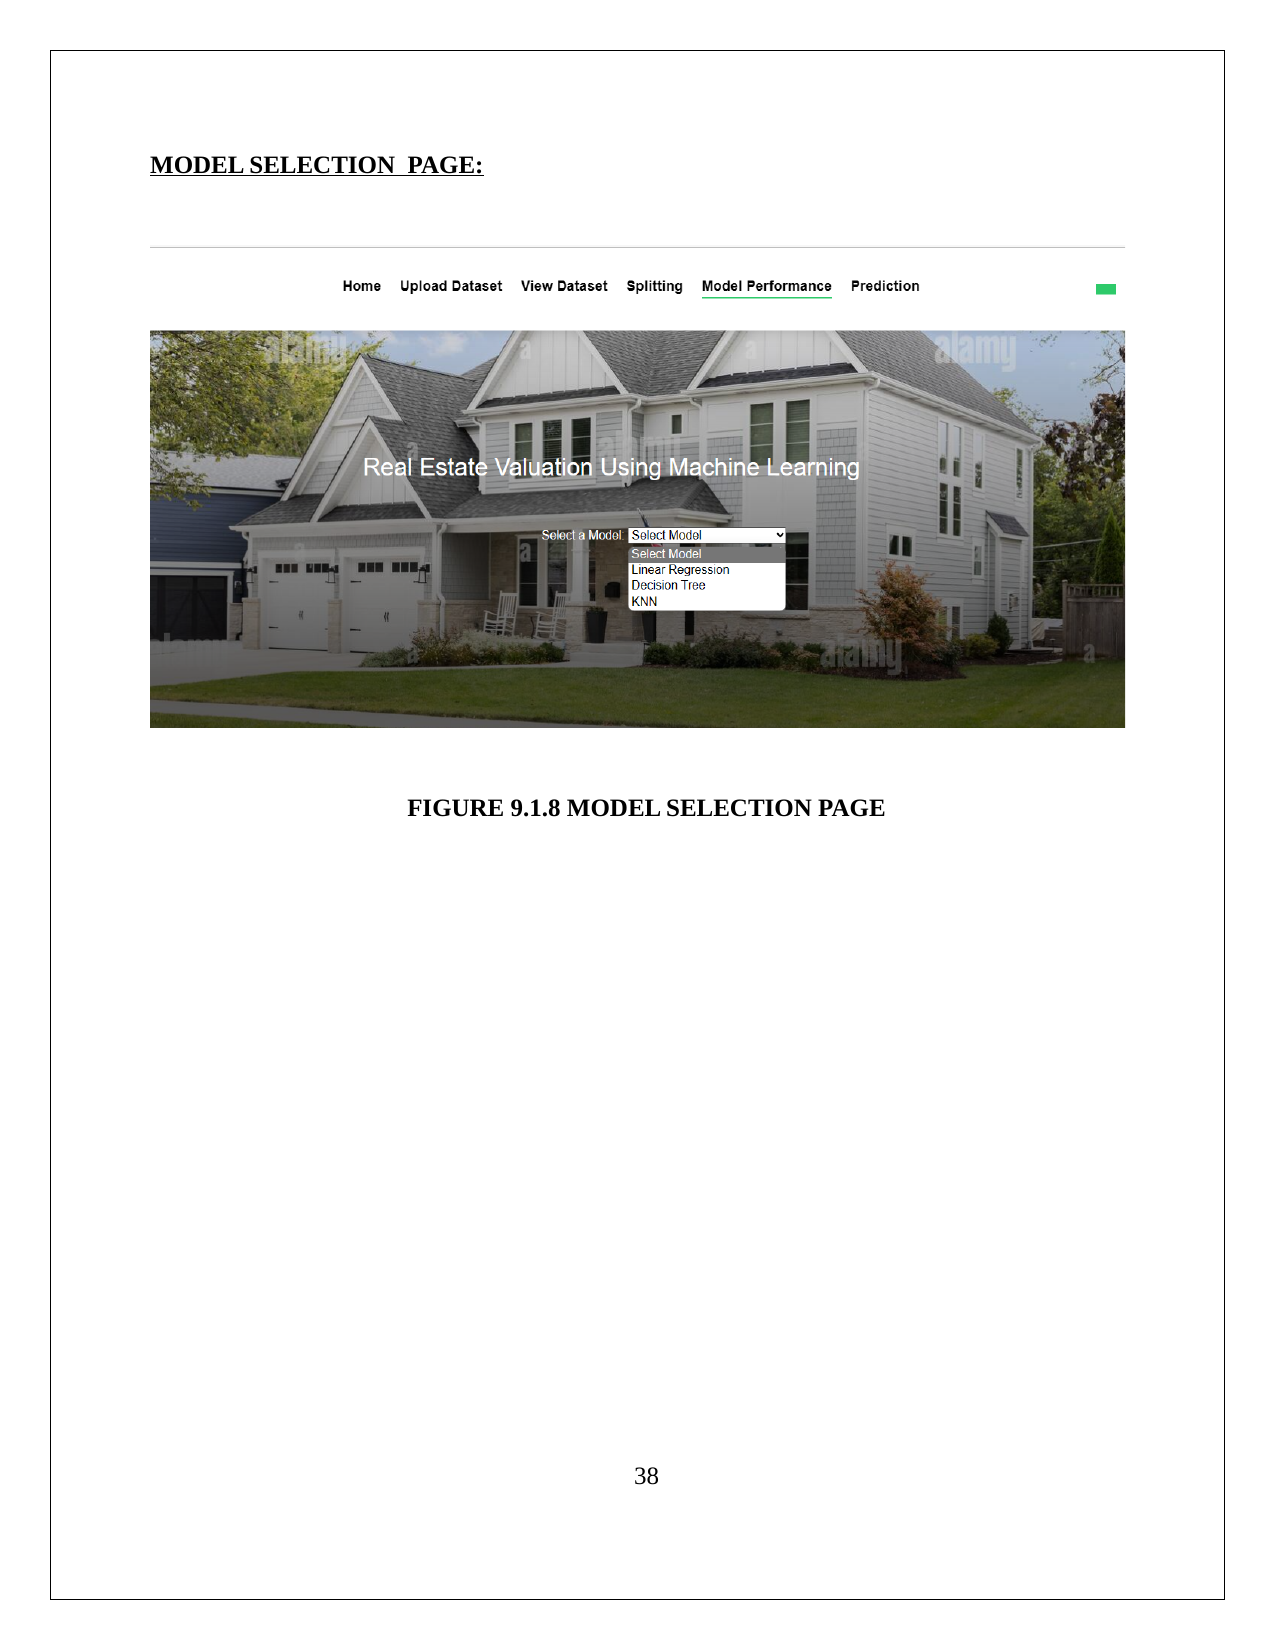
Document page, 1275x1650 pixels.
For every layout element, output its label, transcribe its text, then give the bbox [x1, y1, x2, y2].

picture [150, 245, 1125, 728]
text FIGURE 9.1.8 MODEL SELECTION PAGE [150, 793, 1125, 822]
text MODEL SELECTION PAGE: [150, 150, 1125, 179]
text 38 [150, 1461, 1125, 1490]
